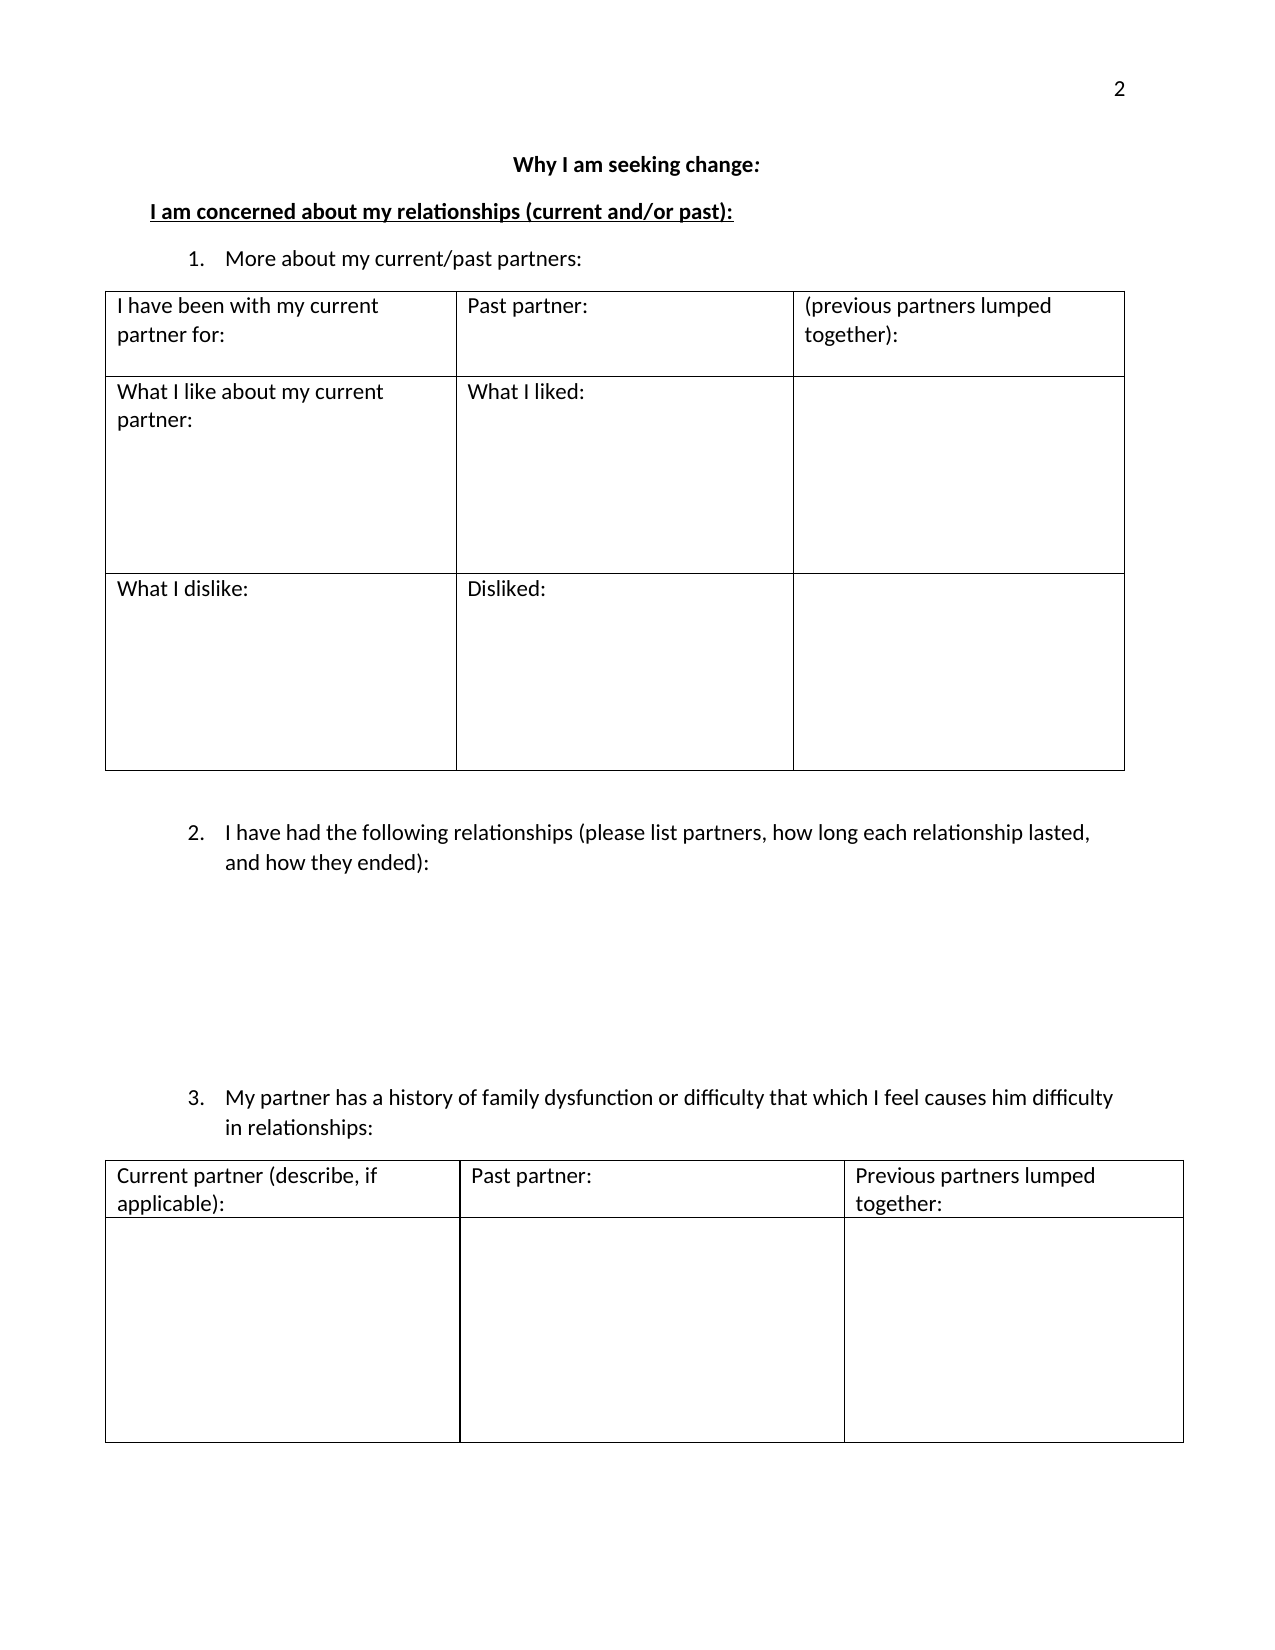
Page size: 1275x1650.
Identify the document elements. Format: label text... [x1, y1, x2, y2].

text I am concerned about my relationships (current and/or past): [150, 197, 1125, 225]
table_header Past partner: [461, 1161, 844, 1217]
table_cell [794, 377, 1124, 573]
table_cell [461, 1218, 844, 1442]
table_header I have been with my current partner for: [106, 292, 456, 376]
table_cell What I like about my current partner: [106, 377, 456, 573]
table_cell What I liked: [457, 377, 793, 573]
table_header Past partner: [457, 292, 793, 376]
table_header Current partner (describe, if applicable): [106, 1161, 459, 1217]
list My partner has a history of family dysfunction or difficulty that which I feel causes him difficulty in relationships: [187, 1083, 1125, 1141]
list More about my current/past partners: [187, 244, 1125, 272]
list I have had the following relationships (please list partners, how long each relationship lasted, and how they ended): [187, 818, 1125, 876]
table_cell [794, 574, 1124, 770]
table_header Previous partners lumped together: [845, 1161, 1183, 1217]
text Why I am seeking change: [150, 150, 1125, 178]
table_cell What I dislike: [106, 574, 456, 770]
table_cell [845, 1218, 1183, 1442]
table_cell [106, 1218, 459, 1442]
table_cell Disliked: [457, 574, 793, 770]
table_header (previous partners lumped together): [794, 292, 1124, 376]
